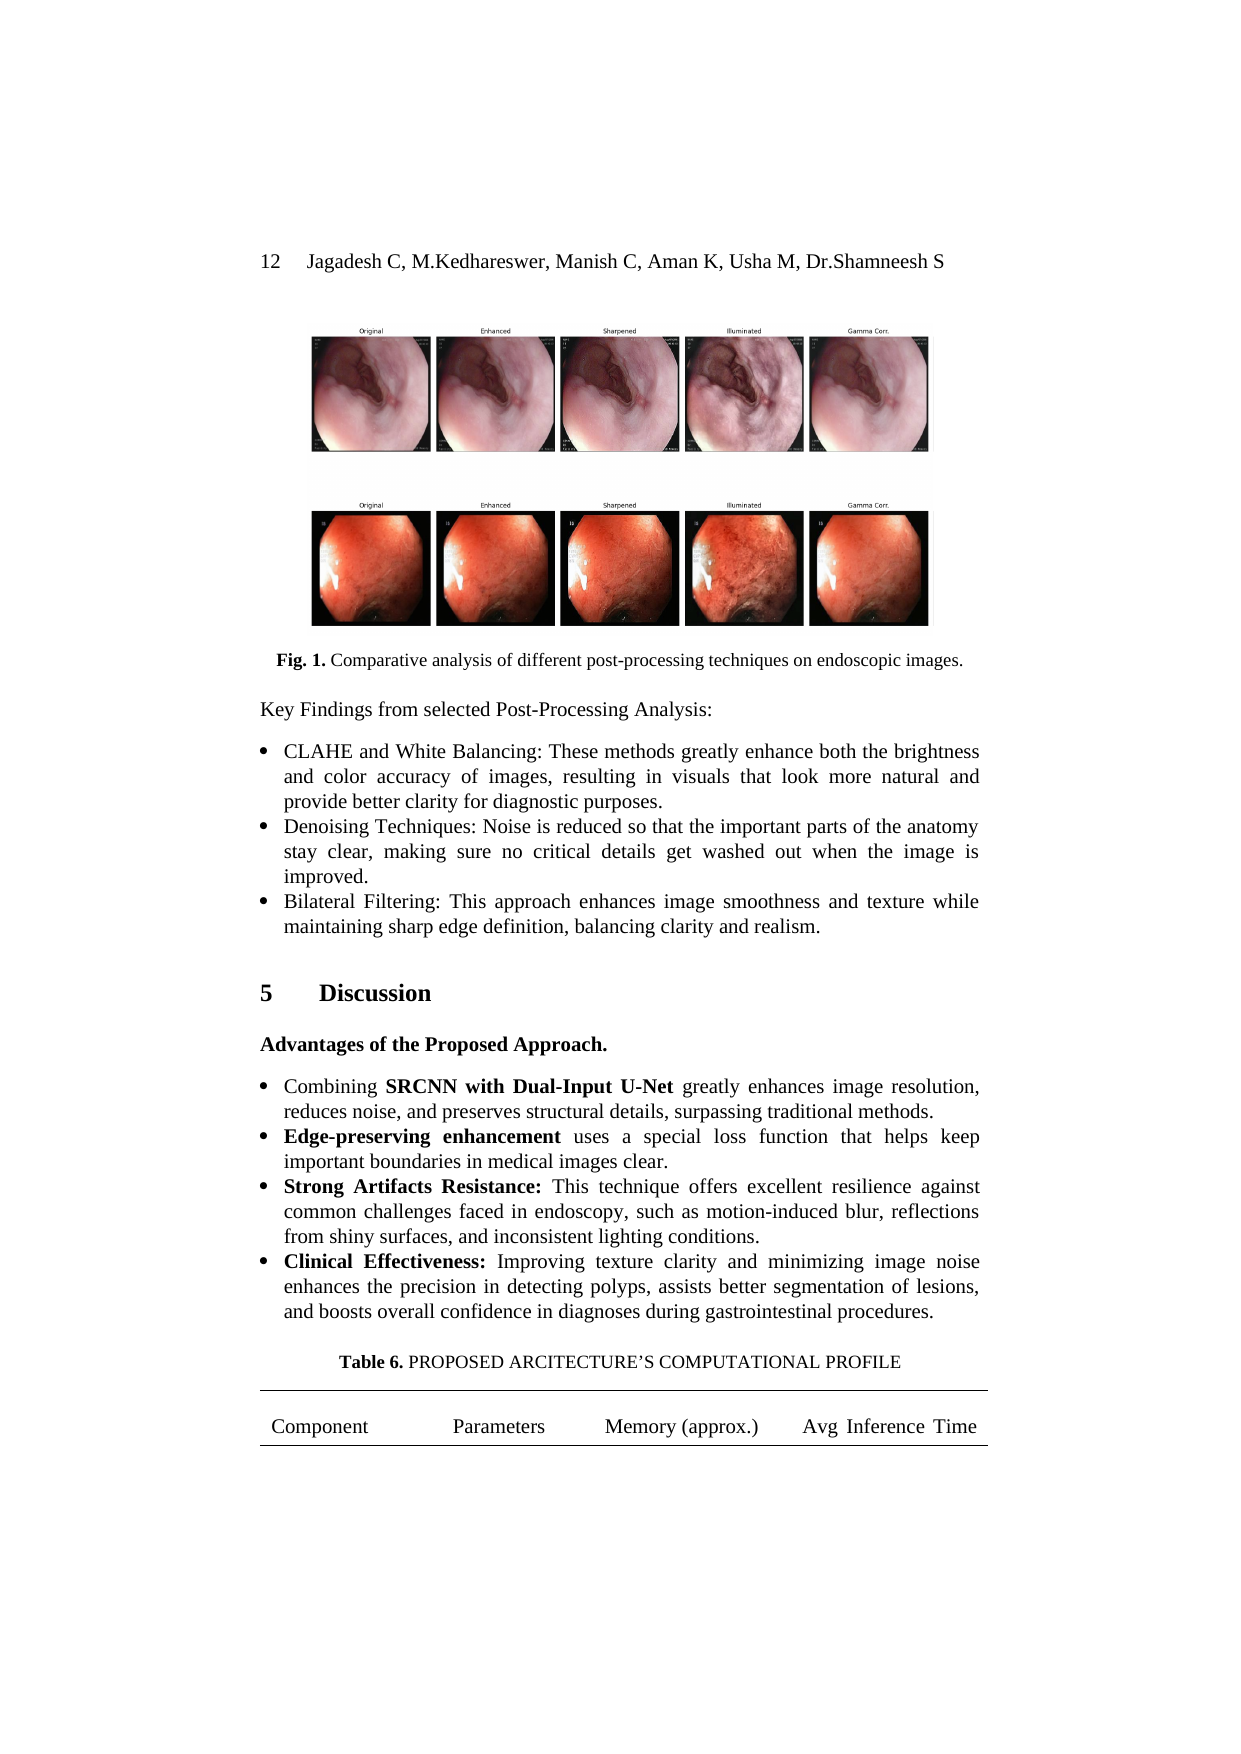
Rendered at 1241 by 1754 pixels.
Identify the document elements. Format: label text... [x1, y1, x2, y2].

text Strong Artifacts Resistance: This technique offers excellent resilience against common challenges faced in endoscopy, such as motion-induced blur, reflections from shiny surfaces, and inconsistent lighting conditions. [260, 1173, 980, 1248]
text Fig. 7. Comparative analysis of different post-processing techniques on endoscopic images. [260, 648, 980, 671]
list Table 6. PROPOSED ARCITECTURE’S COMPUTATIONAL PROFILE [260, 1348, 980, 1373]
table_header Memory (approx.) [593, 1391, 791, 1445]
text Key Findings from selected Post-Processing Analysis: [260, 696, 980, 721]
table_header Component [260, 1391, 441, 1445]
picture [307, 323, 934, 636]
table_header Parameters (M) [441, 1391, 593, 1445]
subtitle Discussion [260, 975, 980, 1006]
text Denoising Techniques: Noise is reduced so that the important parts of the anatomy stay clear, making sure no critical details get washed out when the image is improved. [260, 813, 980, 888]
text Combining SRCNN with Dual-Input U-Net greatly enhances image resolution, reduces noise, and preserves structural details, surpassing traditional methods. [260, 1073, 980, 1123]
subtitle Advantages of the Proposed Approach. [260, 1031, 980, 1056]
text Edge-preserving enhancement uses a special loss function that helps keep important boundaries in medical images clear. [260, 1123, 980, 1173]
text Clinical Effectiveness: Improving texture clarity and minimizing image noise enhances the precision in detecting polyps, assists better segmentation of lesions, and boosts overall confidence in diagnoses during gastrointestinal procedures. [260, 1248, 980, 1323]
text CLAHE and White Balancing: These methods greatly enhance both the brightness and color accuracy of images, resulting in visuals that look more natural and provide better clarity for diagnostic purposes. [260, 738, 980, 813]
text Bilateral Filtering: This approach enhances image smoothness and texture while maintaining sharp edge definition, balancing clarity and realism. [260, 888, 980, 938]
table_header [791, 1391, 988, 1445]
